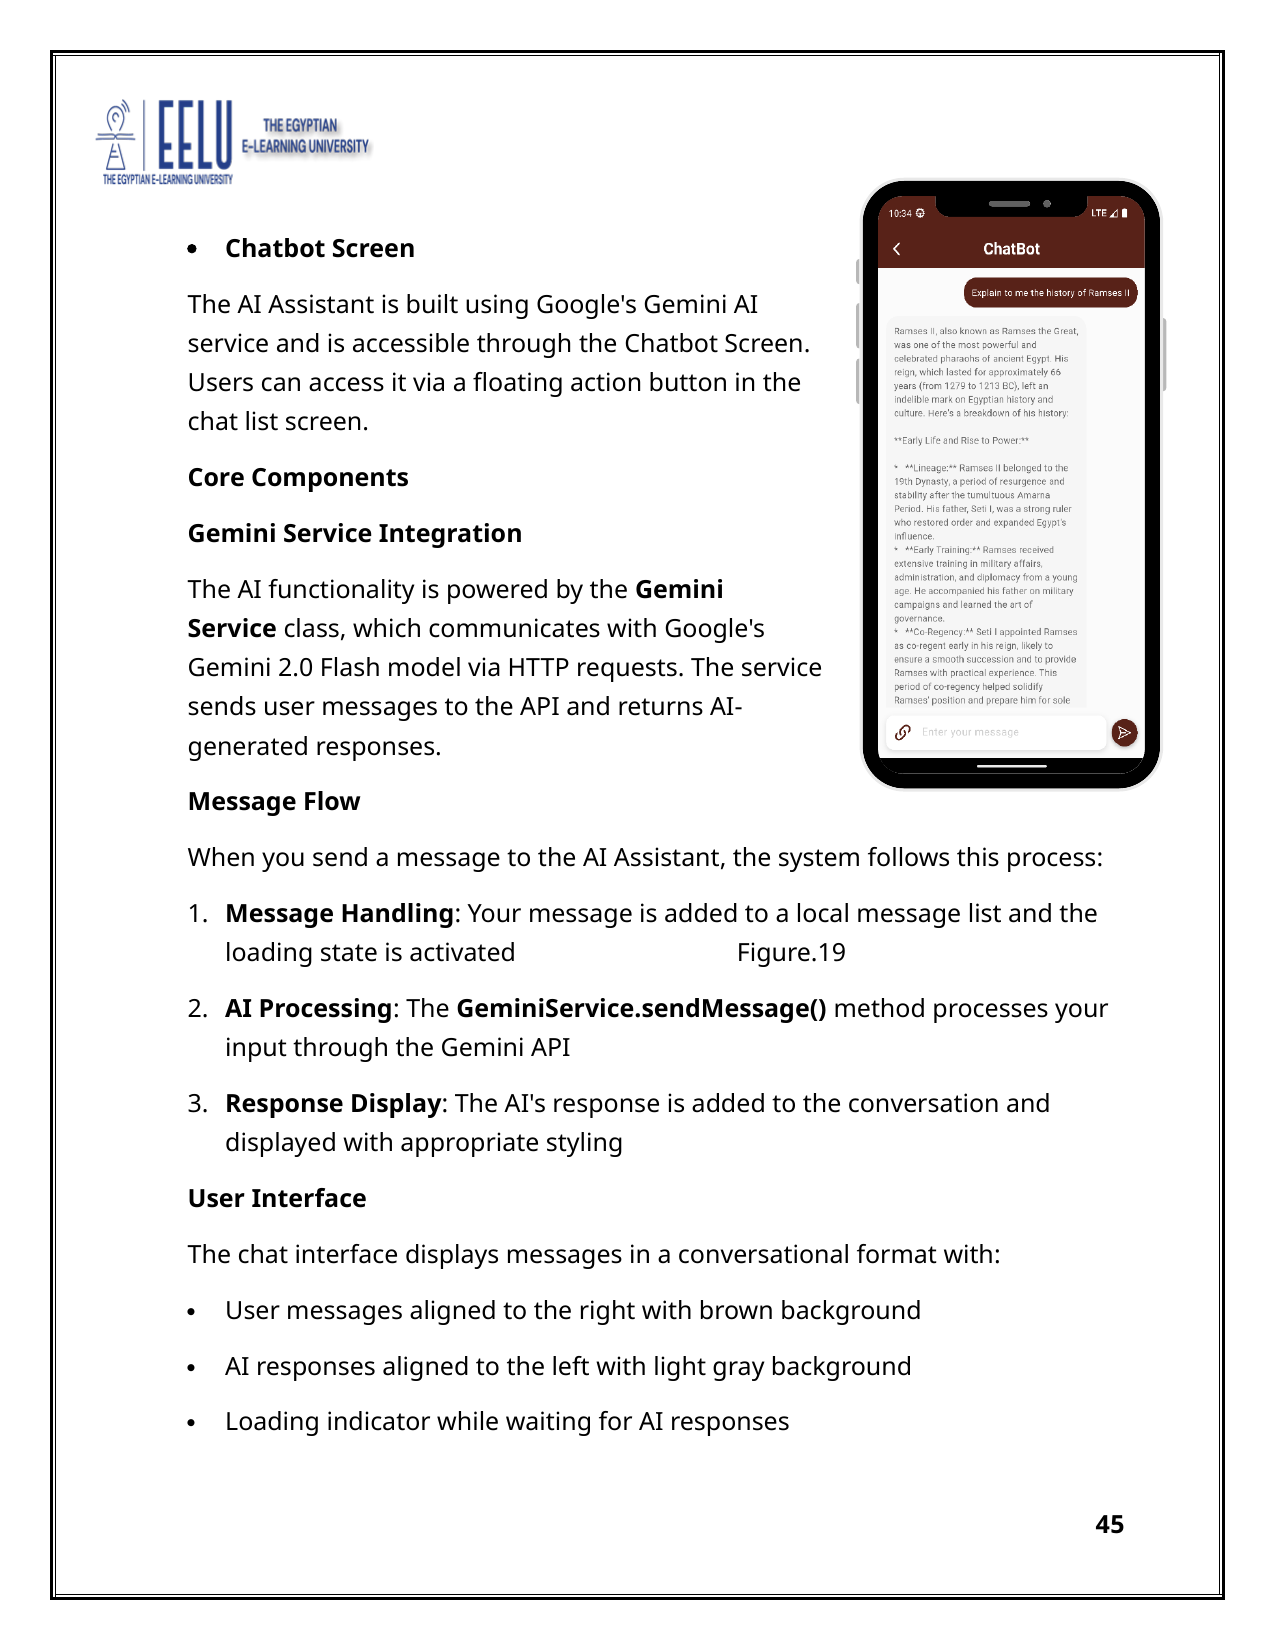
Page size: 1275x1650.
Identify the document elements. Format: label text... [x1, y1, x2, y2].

text The chat interface displays messages in a conversational format with: [187, 1237, 1125, 1271]
picture [878, 196, 1145, 774]
list User messages aligned to the right with brown background [187, 1292, 1125, 1326]
list Loading indicator while waiting for AI responses [187, 1404, 1125, 1438]
text Message Flow [187, 784, 1125, 818]
list AI responses aligned to the left with light gray background [187, 1348, 1125, 1382]
text The AI Assistant is built using Google's Gemini AI service and is accessible through the Chatbot Screen. Users can access it via a floating action button in the chat list screen. [187, 287, 859, 438]
text Gemini Service Integration [187, 516, 859, 550]
list Chatbot Screen [187, 231, 859, 265]
picture [80, 75, 374, 188]
text Core Components [187, 460, 859, 494]
text User Interface [187, 1181, 1125, 1215]
list Response Display: The AI's response is added to the conversation and displayed with appropriate styling [187, 1086, 1125, 1159]
text The AI functionality is powered by the Gemini Service class, which communicates with Google's Gemini 2.0 Flash model via HTTP requests. The service sends user messages to the API and returns AI-generated responses. [187, 572, 861, 762]
text When you send a message to the AI Assistant, the system follows this process: [187, 840, 1125, 874]
list Message Handling: Your message is added to a local message list and the loading state is activated Figure.19 [187, 896, 1125, 969]
list AI Processing: The GeminiService.sendMessage() method processes your input through the Gemini API [187, 991, 1125, 1064]
